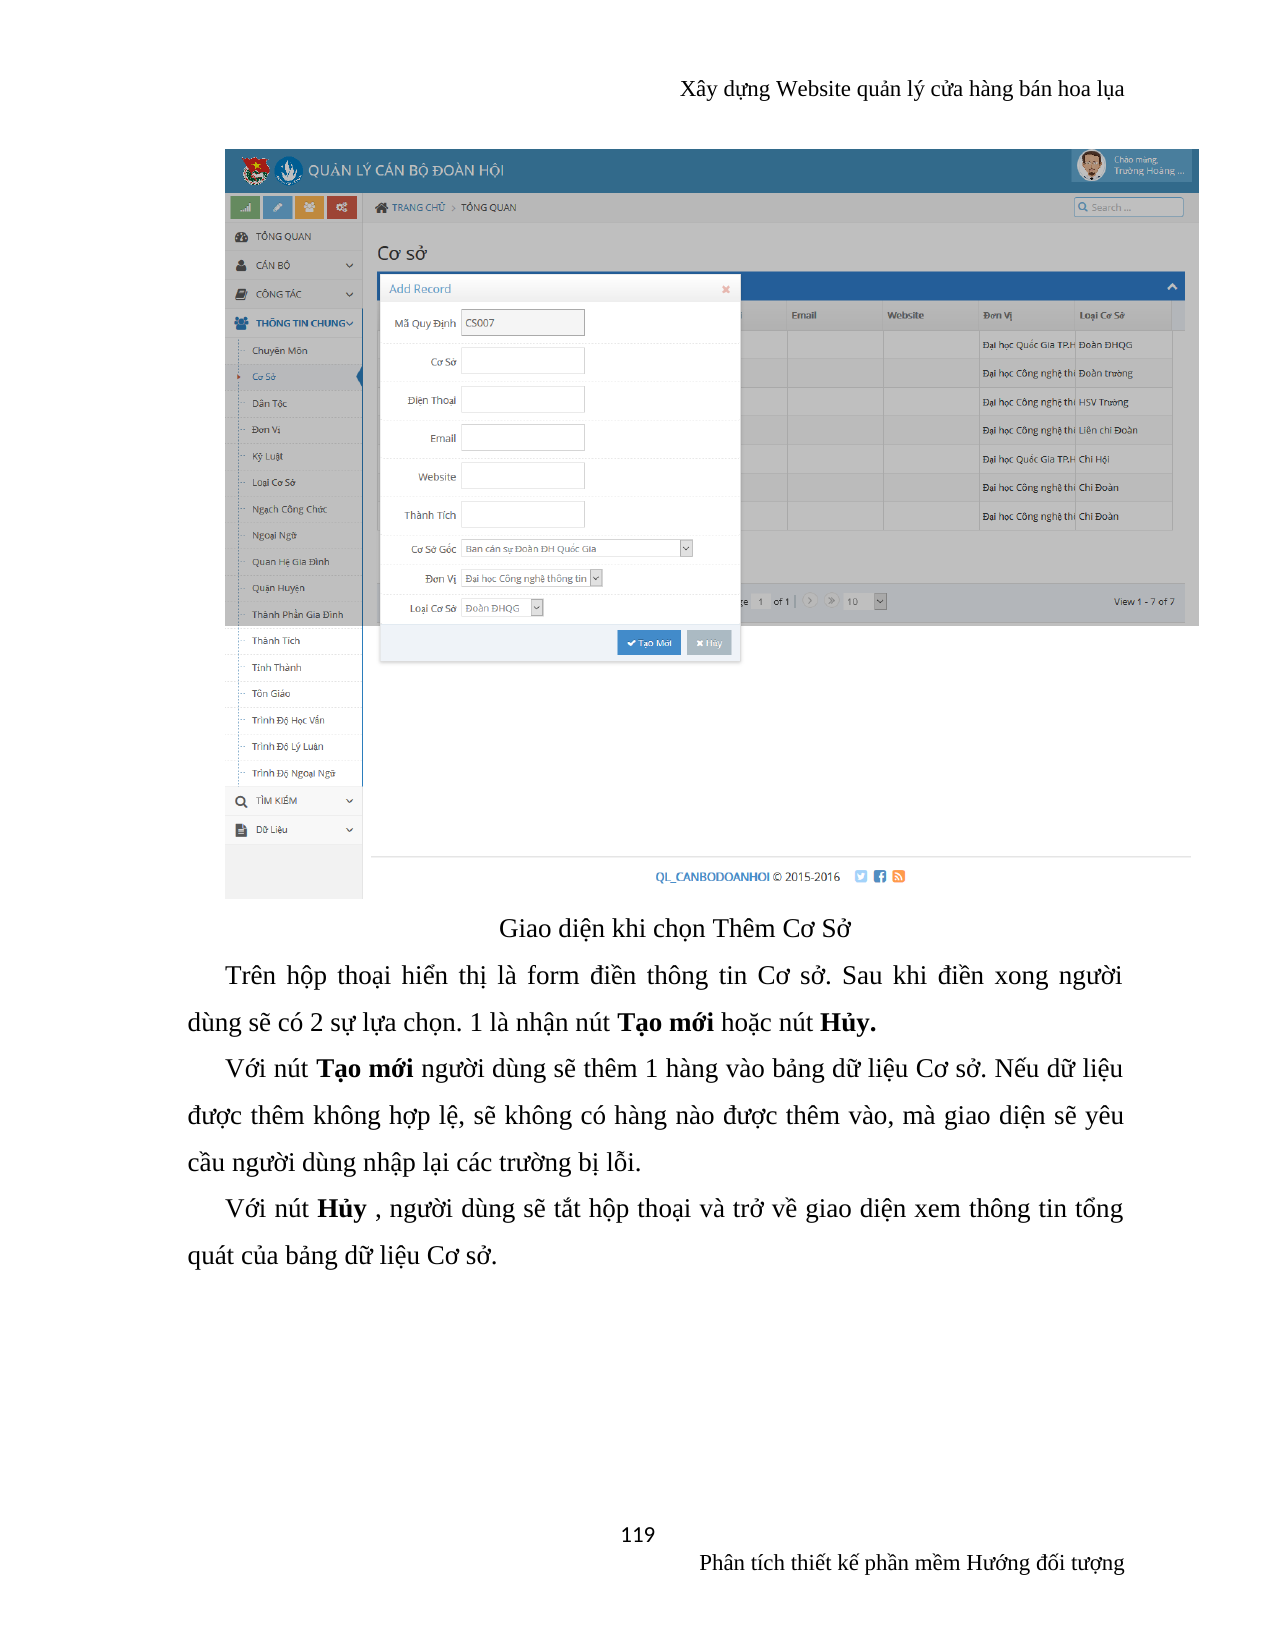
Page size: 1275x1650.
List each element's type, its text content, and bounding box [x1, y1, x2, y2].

list Trên hộp thoại hiển thị là form điền thông tin Cơ sở. Sau khi điền xong người dùng sẽ có 2 sự lựa chọn. 1 là nhận nút Tạo mới hoặc nút Hủy. [187, 959, 1125, 1037]
picture [225, 149, 1199, 899]
list Với nút Tạo mới người dùng sẽ thêm 1 hàng vào bảng dữ liệu Cơ sở. Nếu dữ liệu được thêm không hợp lệ, sẽ không có hàng nào được thêm vào, mà giao diện sẽ yêu cầu người dùng nhập lại các trường bị lỗi. [187, 1052, 1125, 1177]
list Với nút Hủy , người dùng sẽ tắt hộp thoại và trở về giao diện xem thông tin tổng quát của bảng dữ liệu Cơ sở. [187, 1192, 1125, 1270]
list Giao diện khi chọn Thêm Cơ Sở [187, 912, 1125, 944]
